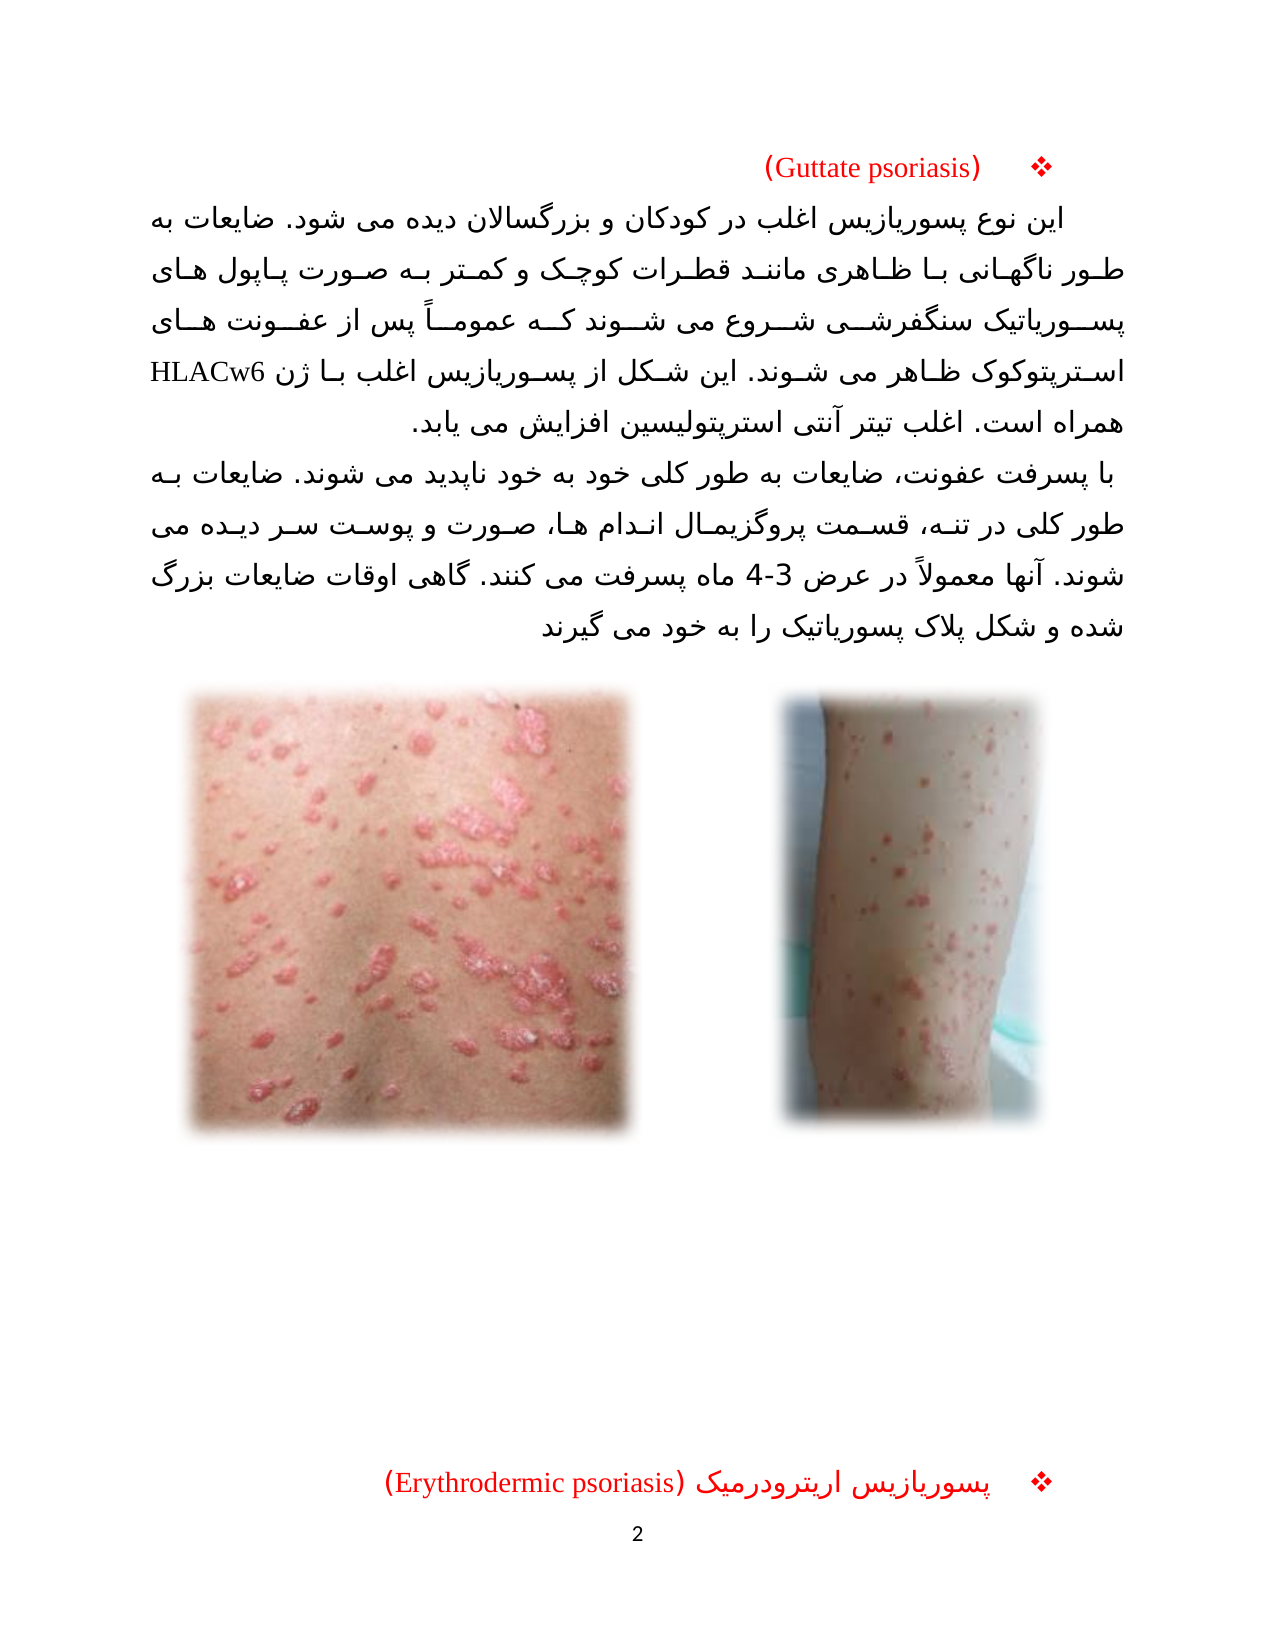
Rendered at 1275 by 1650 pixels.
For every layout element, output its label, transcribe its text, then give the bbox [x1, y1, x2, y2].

list (Guttate psoriasis) [150, 150, 1028, 184]
text با پسرفت عفونت، ضایعات به طور کلی خود به خود ناپدید می شوند. ضایعات به طور کلی در تنه، قسمت پروگزیمال اندام ها، صورت و پوست سر دیده می شوند. آنها معمولاً در عرض 3-4 ماه پسرفت می کنند. گاهی اوقات ضایعات بزرگ شده و شکل پلاک پسوریاتیک را به خود می گیرند [150, 456, 1125, 643]
picture [797, 712, 1024, 1108]
picture [203, 707, 615, 1118]
text این نوع پسوریازیس اغلب در کودکان و بزرگسالان دیده می شود. ضایعات به طور ناگهانی با ظاهری مانند قطرات کوچک و کمتر به صورت پاپول های پسوریاتیک سنگفرشی شروع می شوند که عموماً پس از عفونت های استرپتوکوک ظاهر می شوند. این شکل از پسوریازیس اغلب با ژن HLACw6 همراه است. اغلب تیتر آنتی استرپتولیسین افزایش می یابد. [150, 201, 1125, 439]
list پسوریازیس اریترودرمیک (Erythrodermic psoriasis) [150, 1465, 1028, 1499]
